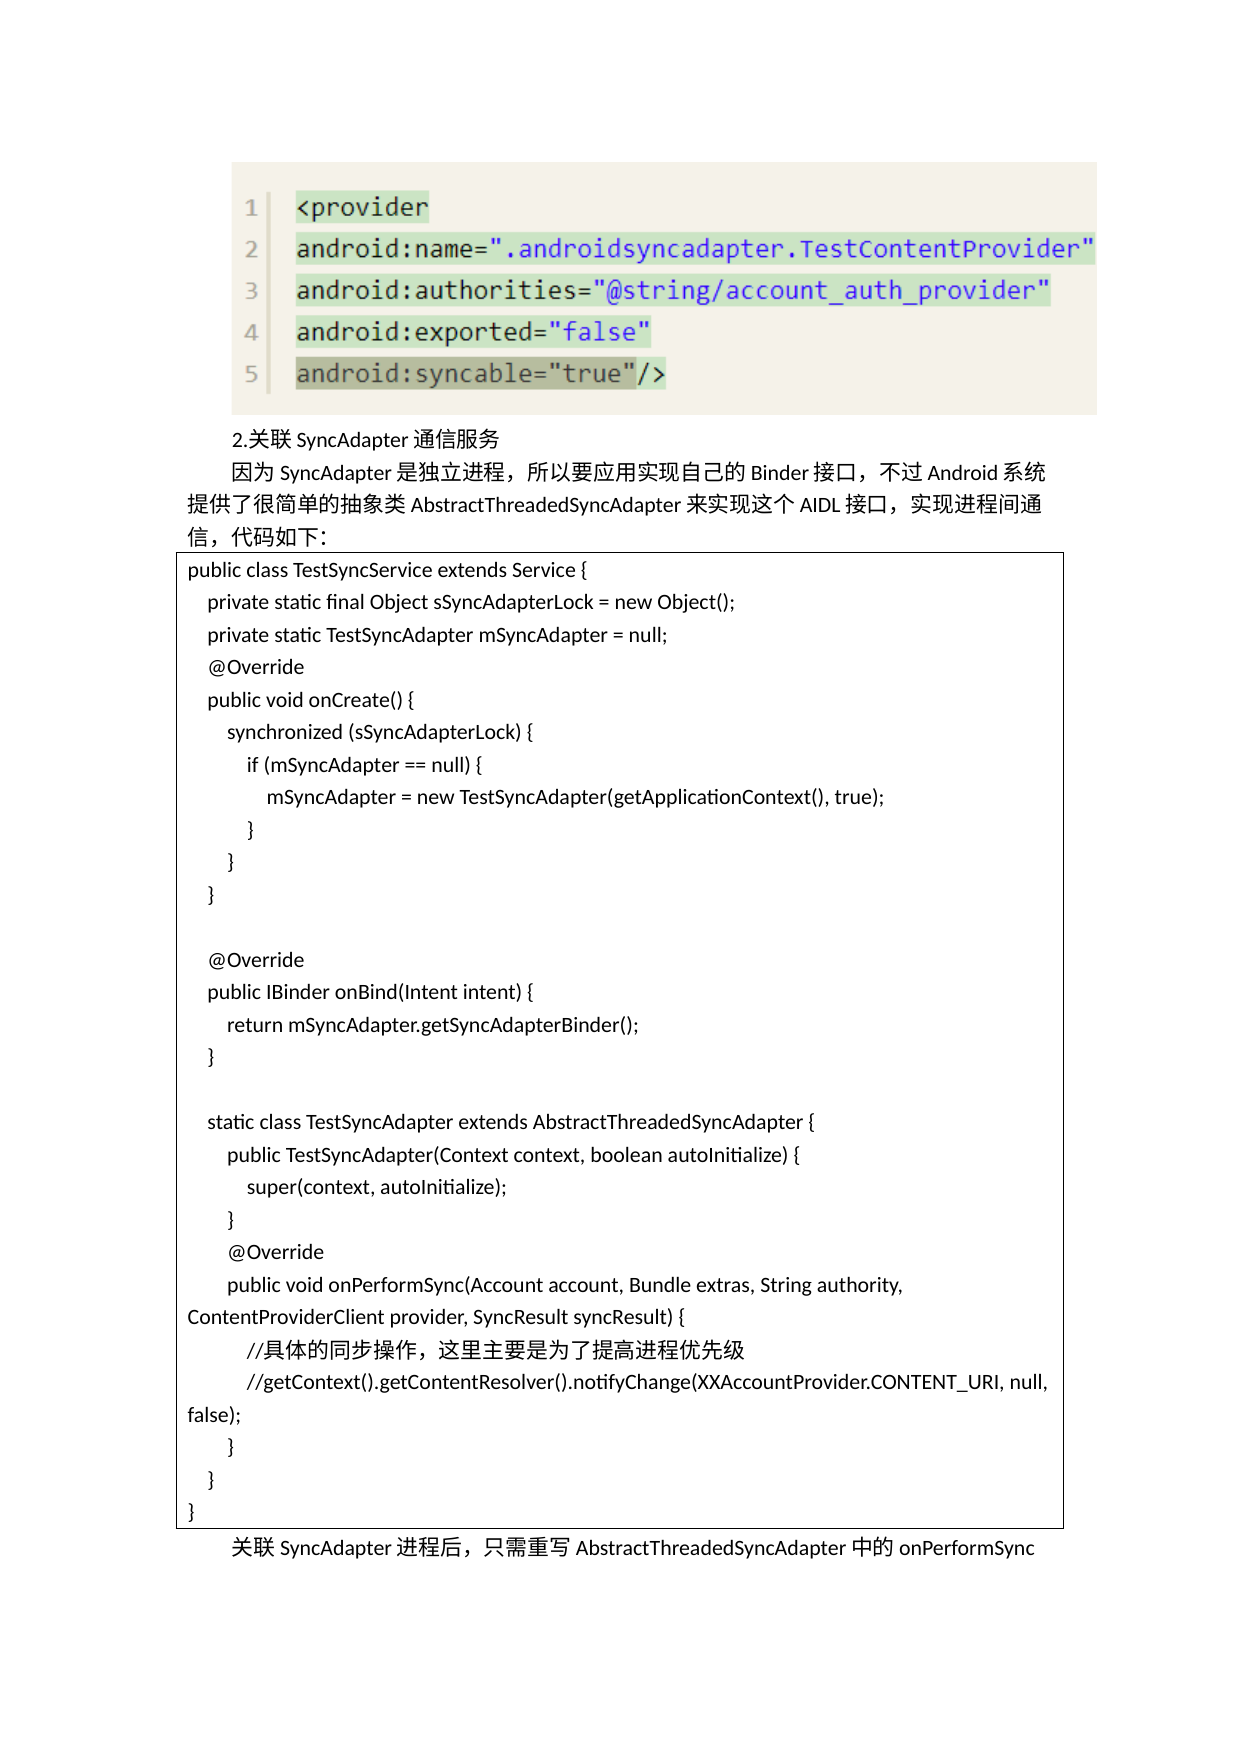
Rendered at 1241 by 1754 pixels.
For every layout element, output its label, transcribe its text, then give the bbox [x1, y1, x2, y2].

text 因为SyncAdapter是独立进程，所以要应用实现自己的Binder接口，不过Android系统提供了很简单的抽象类AbstractThreadedSyncAdapter来实现这个AIDL接口，实现进程间通信，代码如下： [187, 454, 1053, 552]
text 2.关联SyncAdapter通信服务 [187, 422, 1053, 454]
text [187, 1529, 1053, 1562]
table_header [177, 553, 1063, 1528]
picture [231, 162, 1097, 415]
